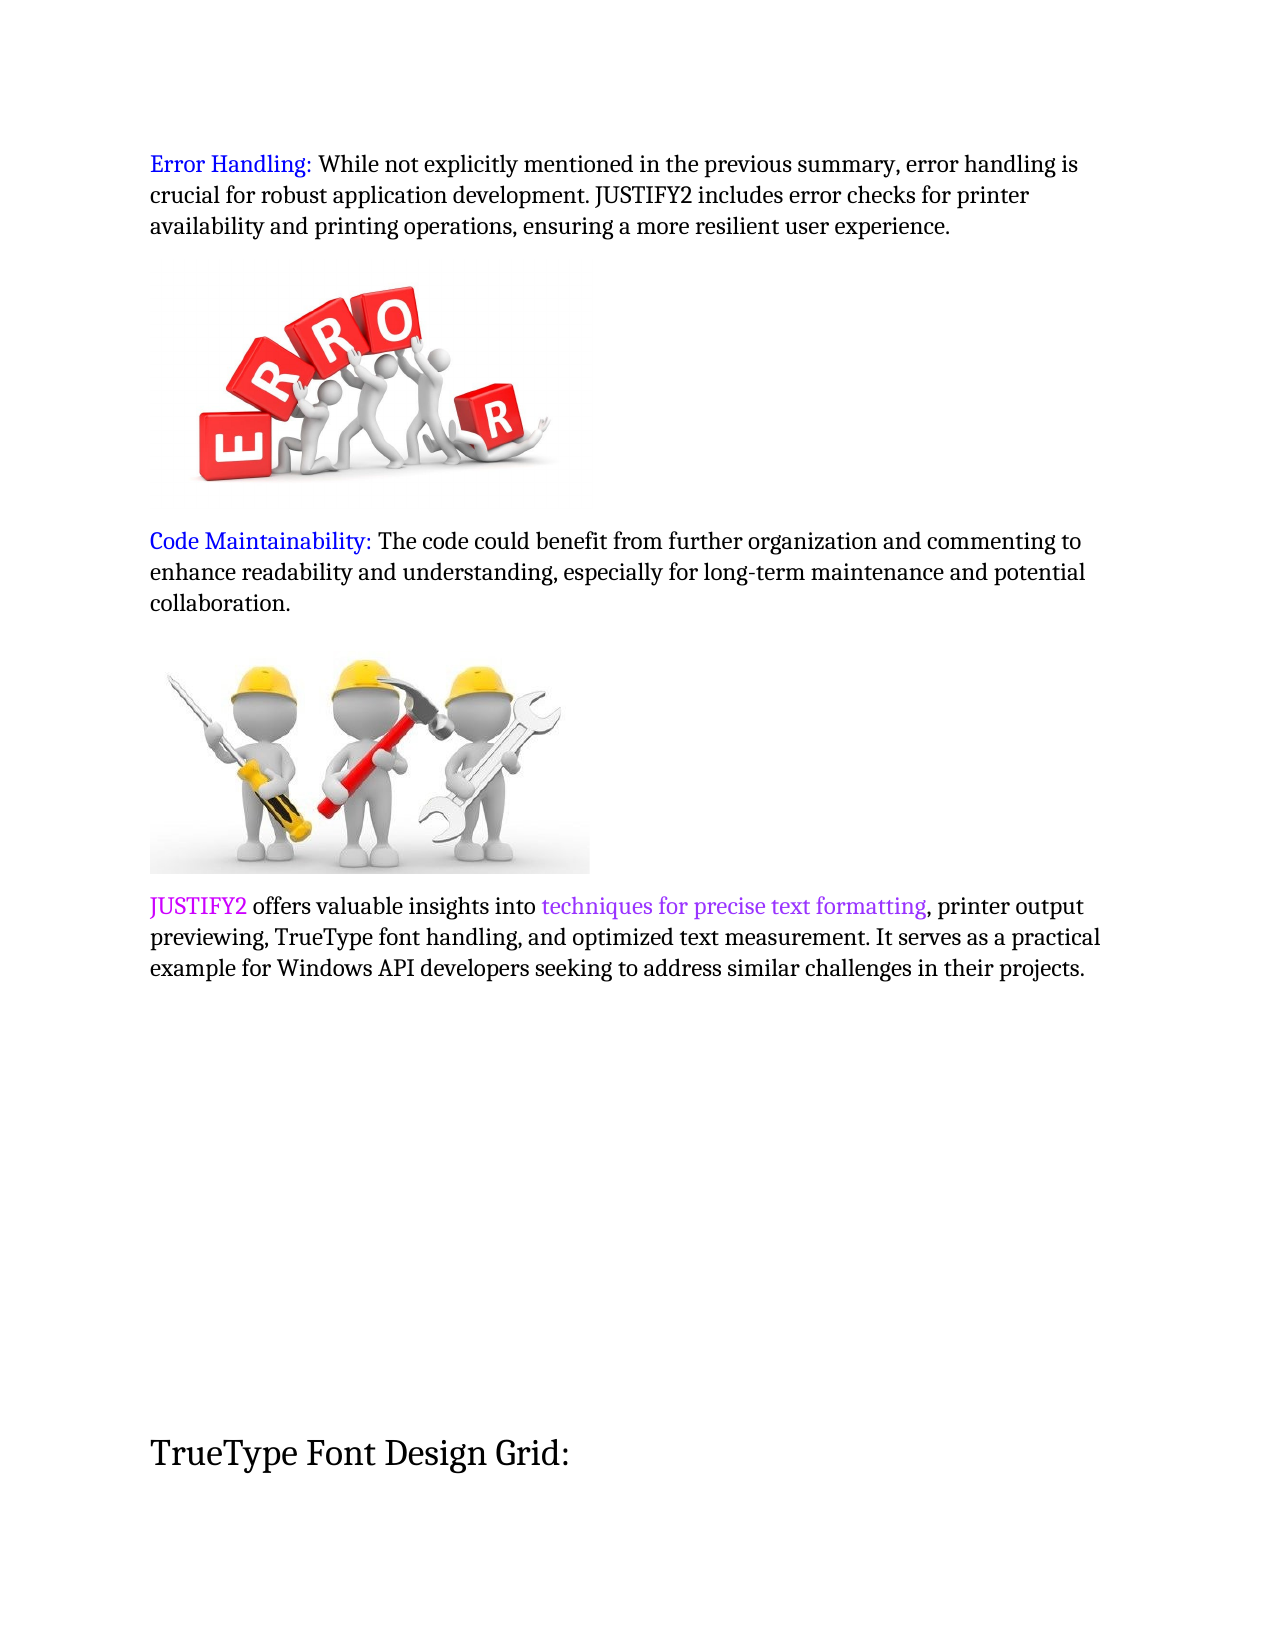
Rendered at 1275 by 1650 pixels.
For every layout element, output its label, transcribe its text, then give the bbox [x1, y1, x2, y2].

picture [150, 637, 590, 874]
text Code Maintainability: The code could benefit from further organization and commenting to enhance readability and understanding, especially for long-term maintenance and potential collaboration. [150, 527, 1125, 618]
text Error Handling: While not explicitly mentioned in the previous summary, error handling is crucial for robust application development. JUSTIFY2 includes error checks for printer availability and printing operations, ensuring a more resilient user experience. [150, 150, 1125, 241]
text TrueType Font Design Grid: [150, 1431, 1125, 1474]
picture [150, 259, 593, 509]
text JUSTIFY2 offers valuable insights into techniques for precise text formatting, printer output previewing, TrueType font handling, and optimized text measurement. It serves as a practical example for Windows API developers seeking to address similar challenges in their projects. [150, 892, 1125, 983]
